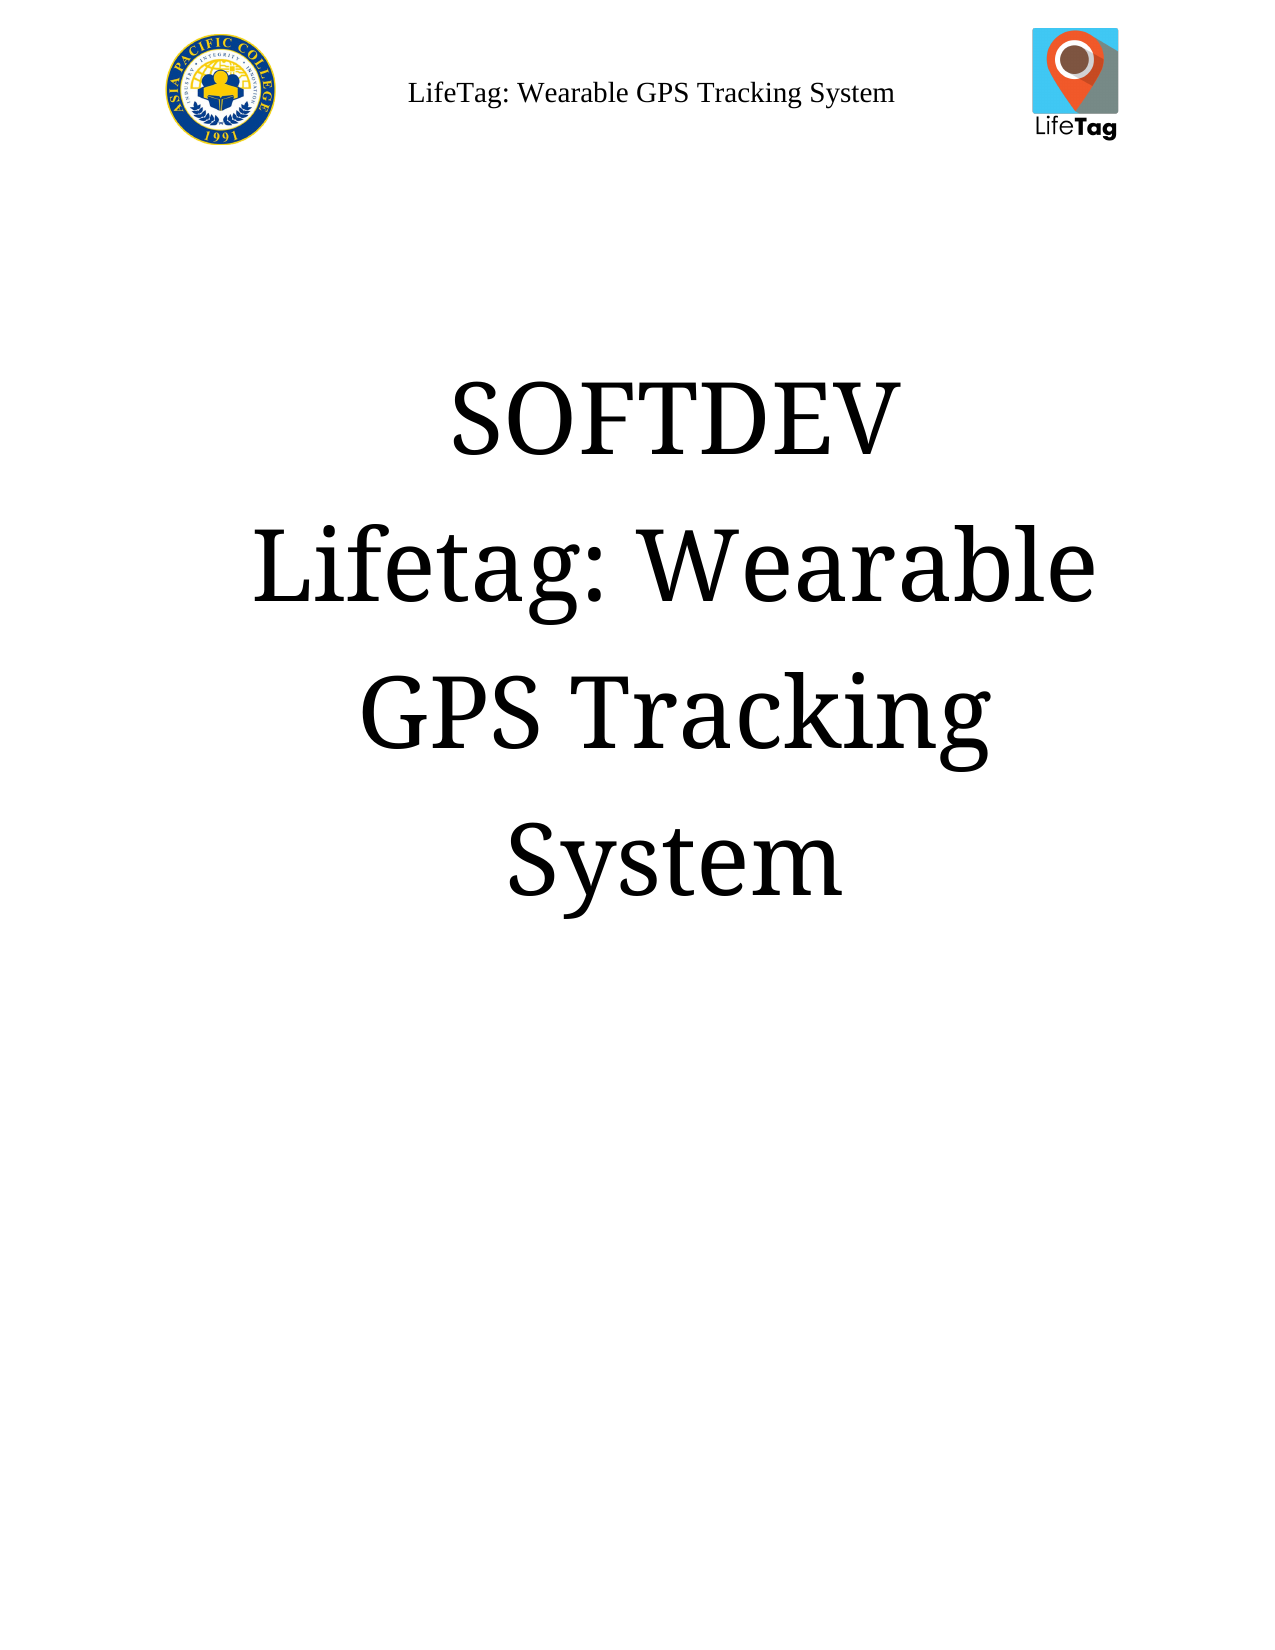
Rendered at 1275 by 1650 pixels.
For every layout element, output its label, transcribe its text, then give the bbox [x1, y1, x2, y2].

picture [165, 34, 276, 145]
picture [1019, 26, 1134, 141]
list SOFTDEV [225, 347, 1125, 484]
list Lifetag: Wearable GPS Tracking System [225, 494, 1125, 925]
